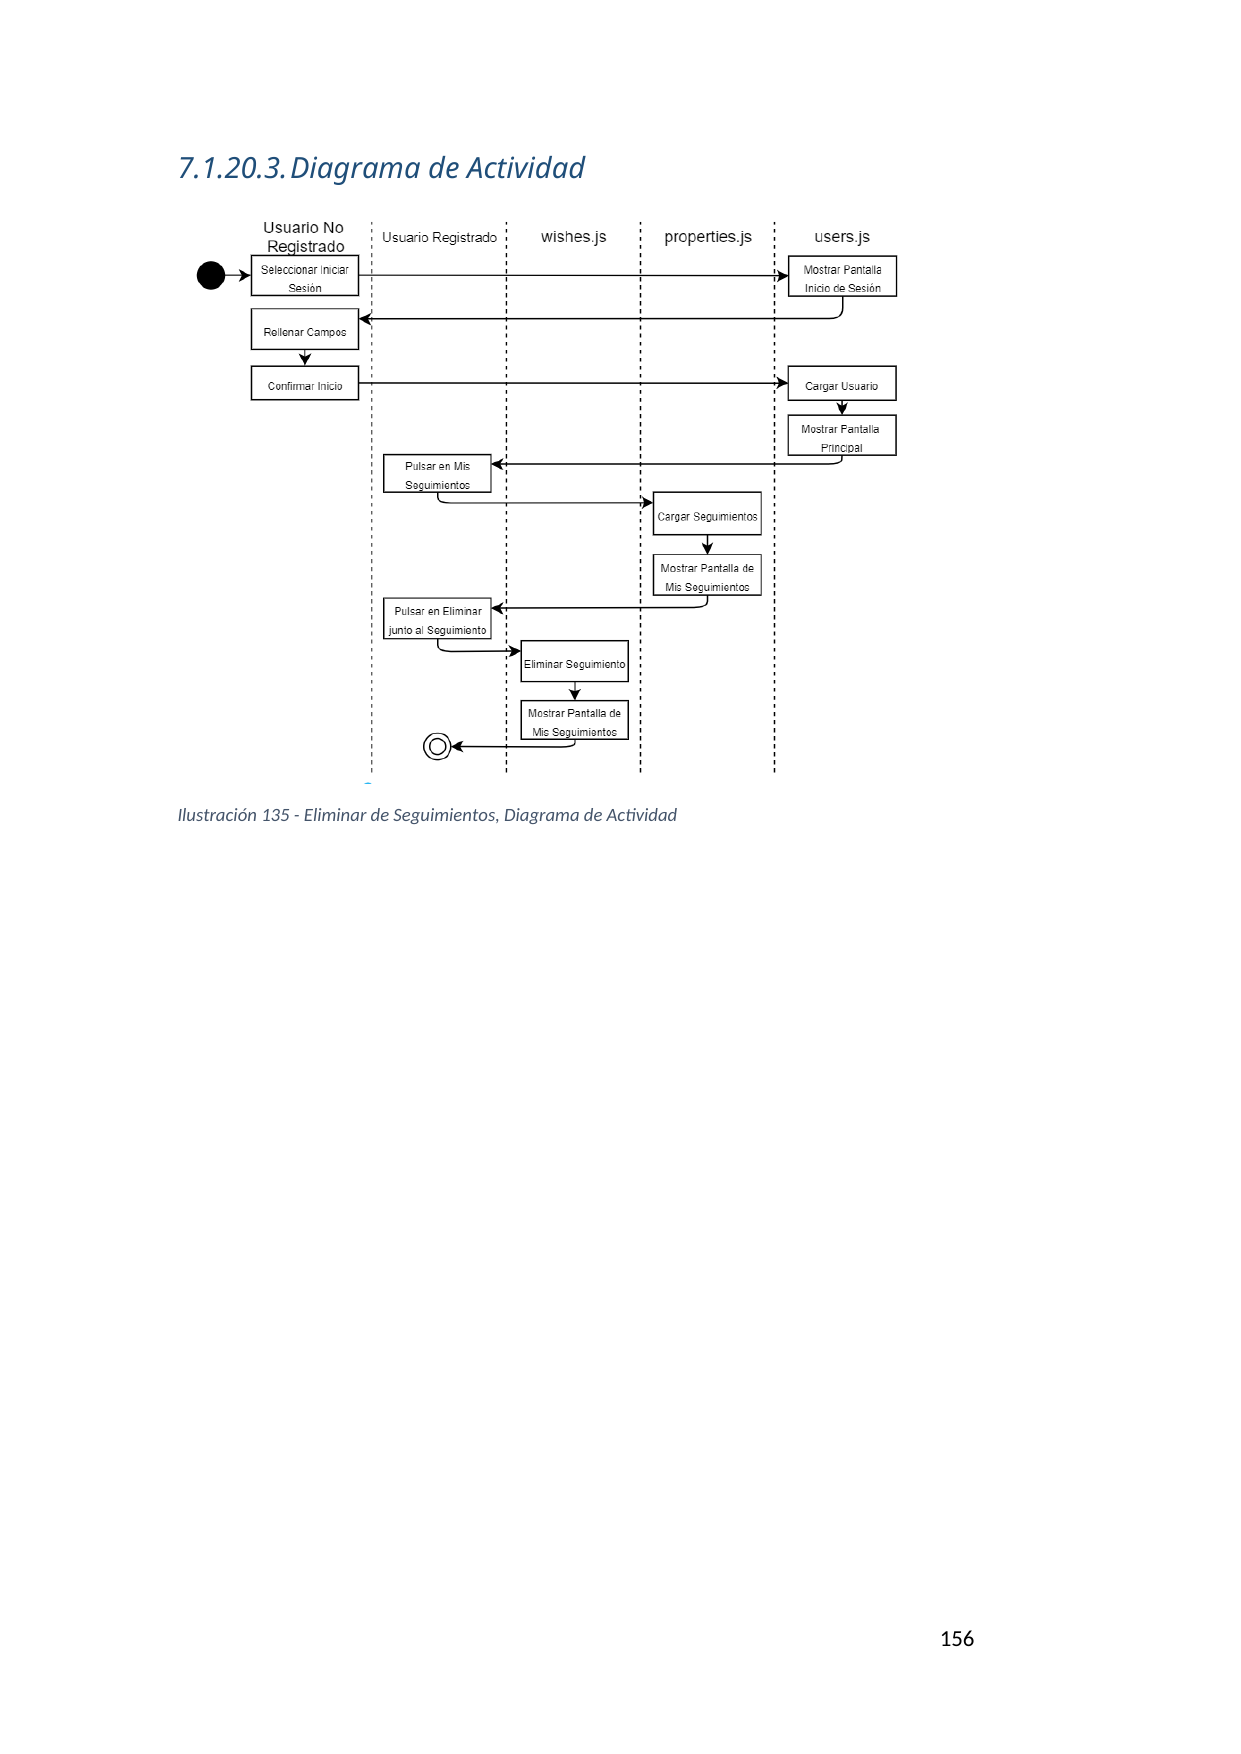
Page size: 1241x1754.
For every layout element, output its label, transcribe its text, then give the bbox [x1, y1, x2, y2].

subtitle Diagrama de Actividad [177, 148, 974, 187]
picture [177, 215, 906, 784]
